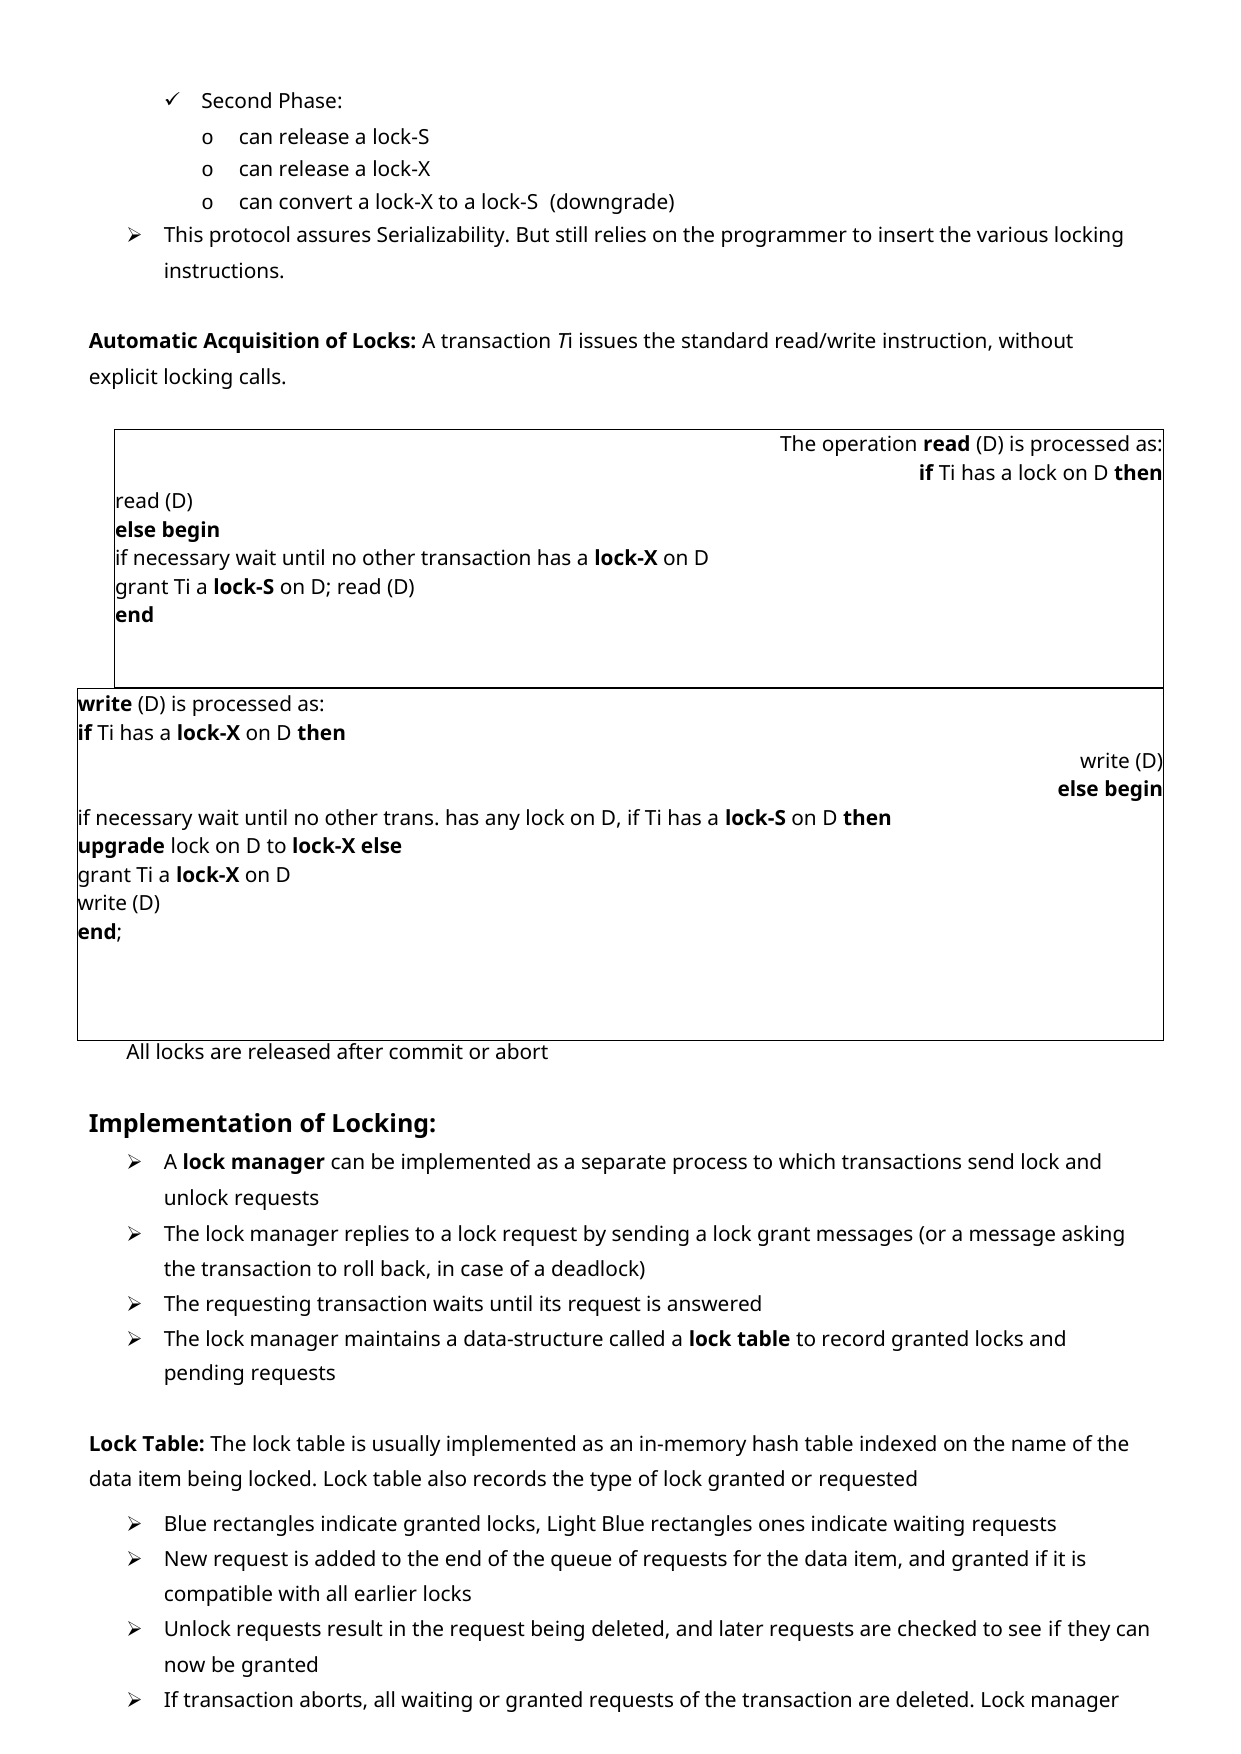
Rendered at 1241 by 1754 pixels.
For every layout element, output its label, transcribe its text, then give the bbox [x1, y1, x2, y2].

list A lock manager can be implemented as a separate process to which transactions send lock and unlock requests [126, 1147, 1135, 1212]
list The lock manager maintains a data-structure called a lock table to record granted locks and pending requests [126, 1324, 1143, 1387]
text Lock Table: The lock table is usually implemented as an in-memory hash table indexed on the name of the data item being locked. Lock table also records the type of lock granted or requested [88, 1429, 1135, 1493]
list Blue rectangles indicate granted locks, Light Blue rectangles ones indicate waiting requests [126, 1509, 1192, 1537]
list can release a lock-X [201, 154, 1192, 183]
text Automatic Acquisition of Locks: A transaction Ti issues the standard read/write instruction, without explicit locking calls. [88, 326, 1146, 390]
text Implementation of Locking: [88, 1106, 1192, 1140]
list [126, 1686, 1153, 1714]
text All locks are released after commit or abort [126, 427, 1192, 1063]
list Second Phase: [163, 87, 1192, 115]
list can release a lock-S [201, 122, 1192, 150]
list This protocol assures Serializability. But still relies on the programmer to insert the various locking instructions. [126, 220, 1152, 284]
list can convert a lock-X to a lock-S (downgrade) [201, 187, 1192, 216]
list New request is added to the end of the queue of requests for the data item, and granted if it is compatible with all earlier locks [126, 1544, 1151, 1607]
list The requesting transaction waits until its request is answered [126, 1289, 1192, 1317]
list The lock manager replies to a lock request by sending a lock grant messages (or a message asking the transaction to roll back, in case of a deadlock) [126, 1219, 1133, 1282]
list Unlock requests result in the request being deleted, and later requests are checked to see if they can now be granted [126, 1614, 1153, 1678]
